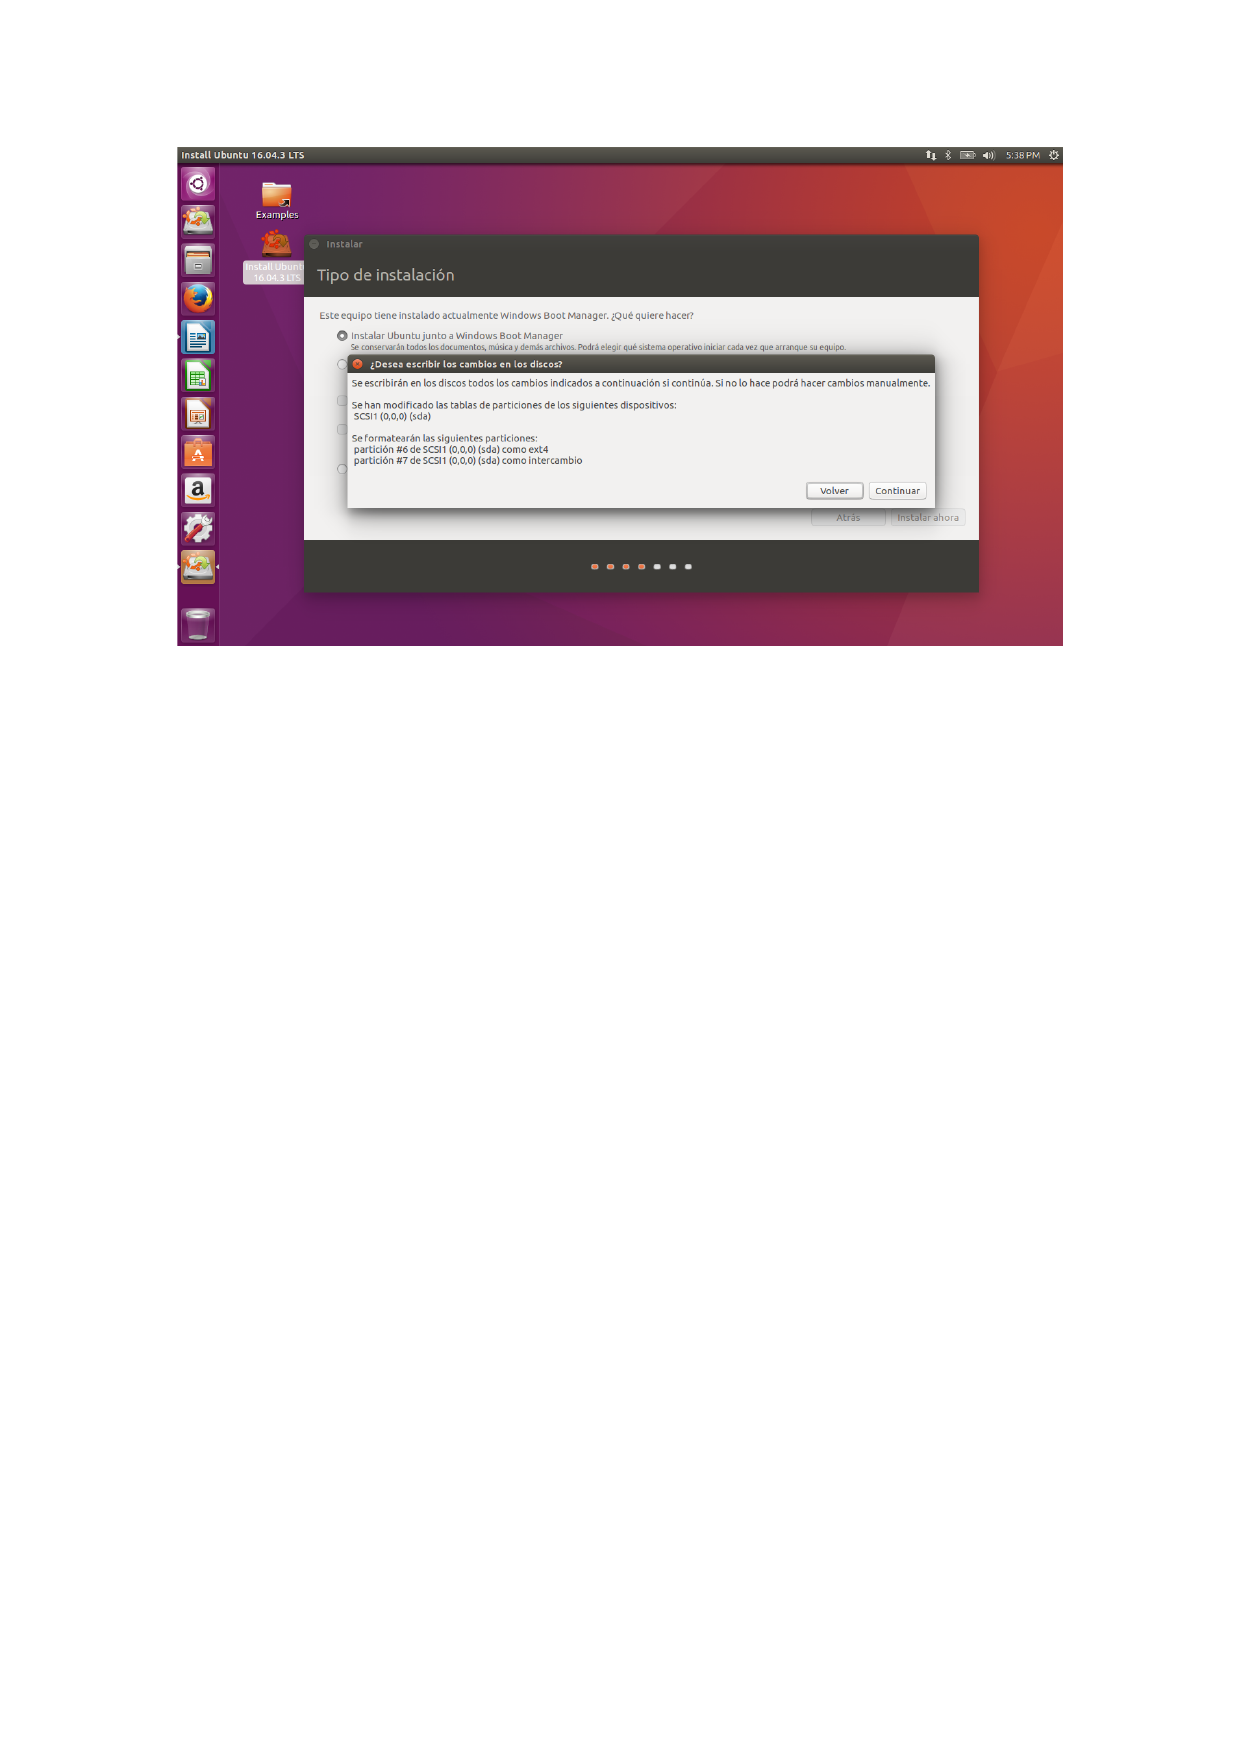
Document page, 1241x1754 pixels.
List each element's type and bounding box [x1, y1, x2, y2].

picture [177, 147, 1063, 646]
